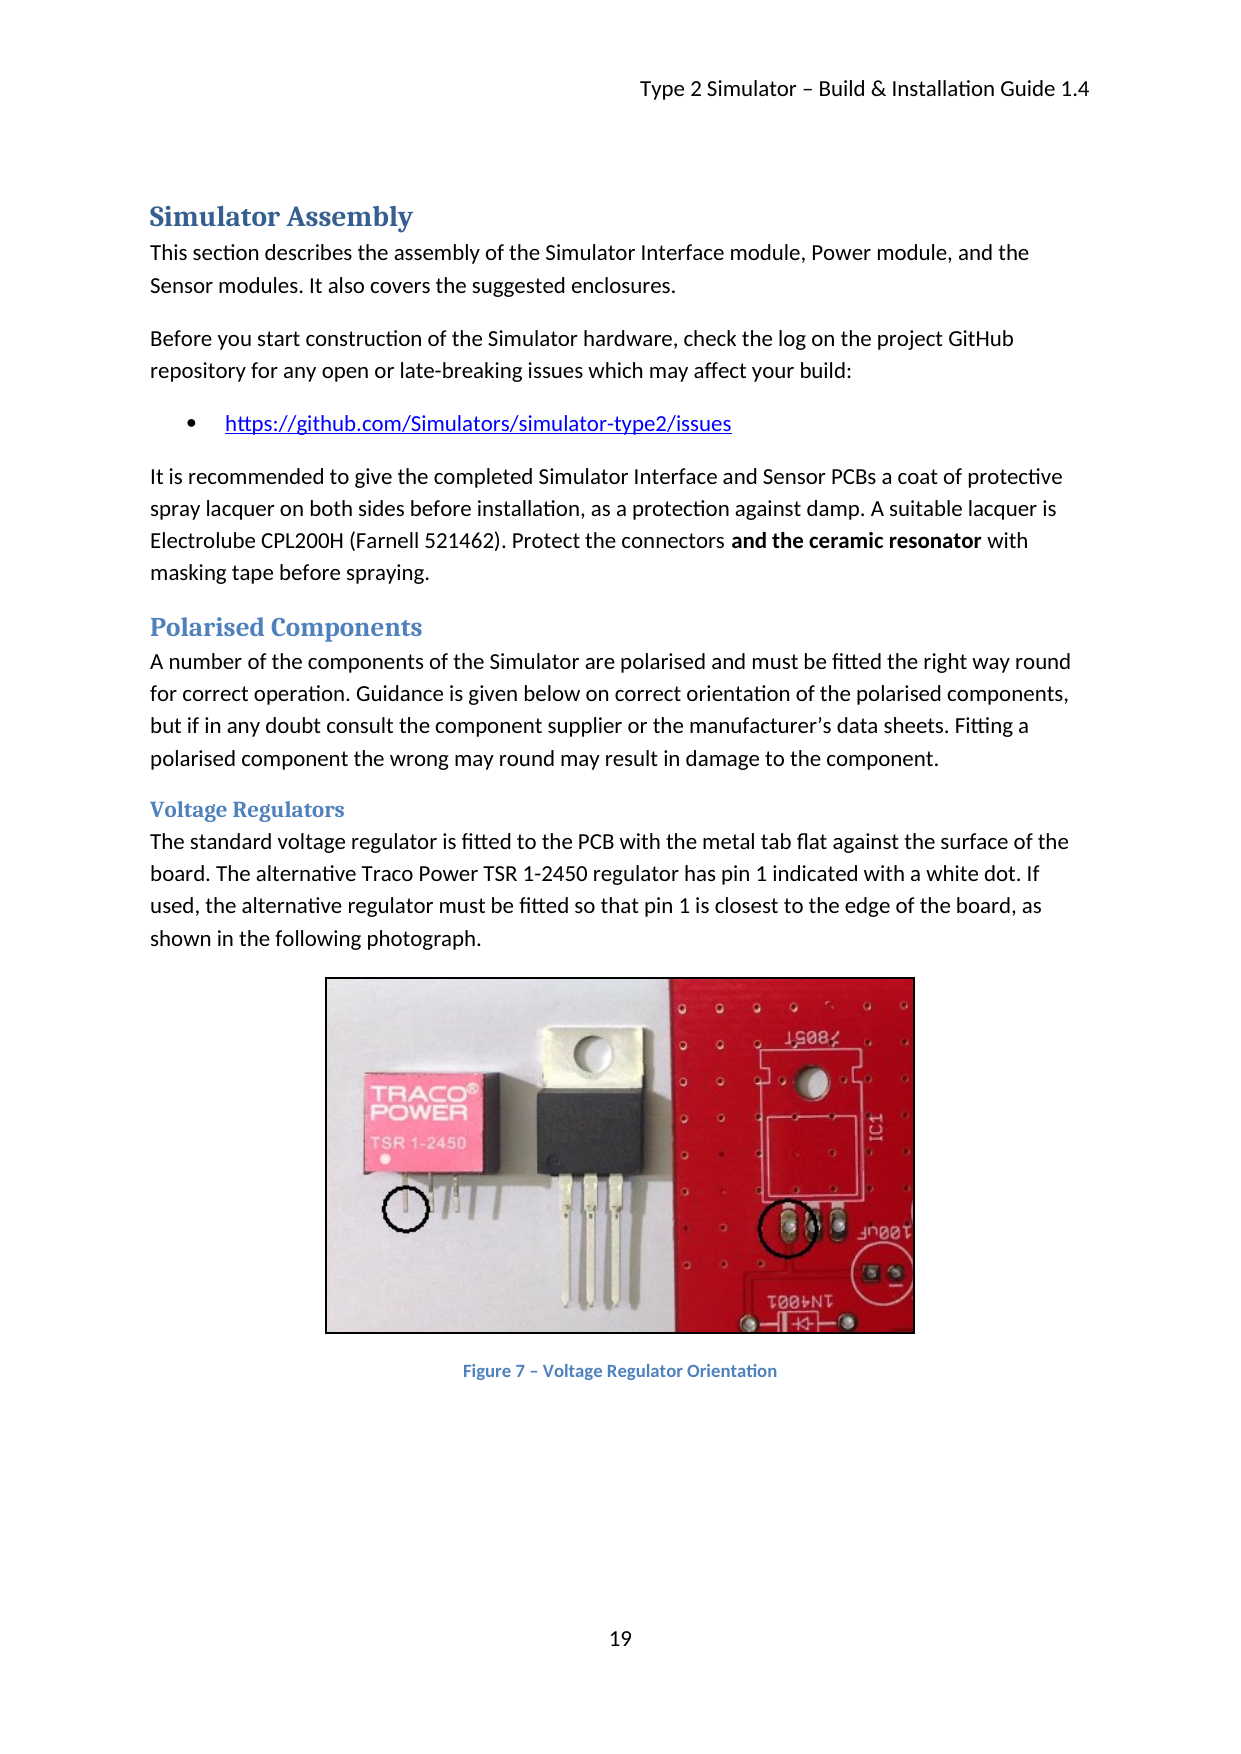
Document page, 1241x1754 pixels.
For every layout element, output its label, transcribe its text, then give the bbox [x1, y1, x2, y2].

text This section describes the assembly of the Simulator Interface module, Power module, and the Sensor modules. It also covers the suggested enclosures. [150, 238, 1090, 299]
text Figure 7 – Voltage Regulator Orientation [150, 1359, 1090, 1382]
text It is recommended to give the completed Simulator Interface and Sensor PCBs a coat of protective spray lacquer on both sides before installation, as a protection against damp. A suitable lacquer is Electrolube CPL200H (Farnell 521462). Protect the connectors and the ceramic resonator with masking tape before spraying. [150, 462, 1090, 587]
subtitle Polarised Components [150, 612, 1090, 643]
subtitle Simulator Assembly [150, 200, 1090, 233]
subtitle Voltage Regulators [150, 797, 1090, 823]
text A number of the components of the Simulator are polarised and must be fitted the right way round for correct operation. Guidance is given below on correct orientation of the polarised components, but if in any doubt consult the component supplier or the manufacturer’s data sheets. Fitting a polarised component the wrong may round may result in damage to the component. [150, 647, 1090, 772]
list https://github.com/Simulators/simulator-type2/issues [187, 409, 1090, 437]
text Before you start construction of the Simulator hardware, check the log on the project GitHub repository for any open or late-breaking issues which may affect your build: [150, 324, 1090, 384]
text The standard voltage regulator is fitted to the PCB with the metal tab flat against the surface of the board. The alternative Traco Power TSR 1-2450 regulator has pin 1 indicated with a white dot. If used, the alternative regulator must be fitted so that pin 1 is closest to the edge of the board, as shown in the following photograph. [150, 827, 1090, 952]
picture [327, 979, 913, 1332]
